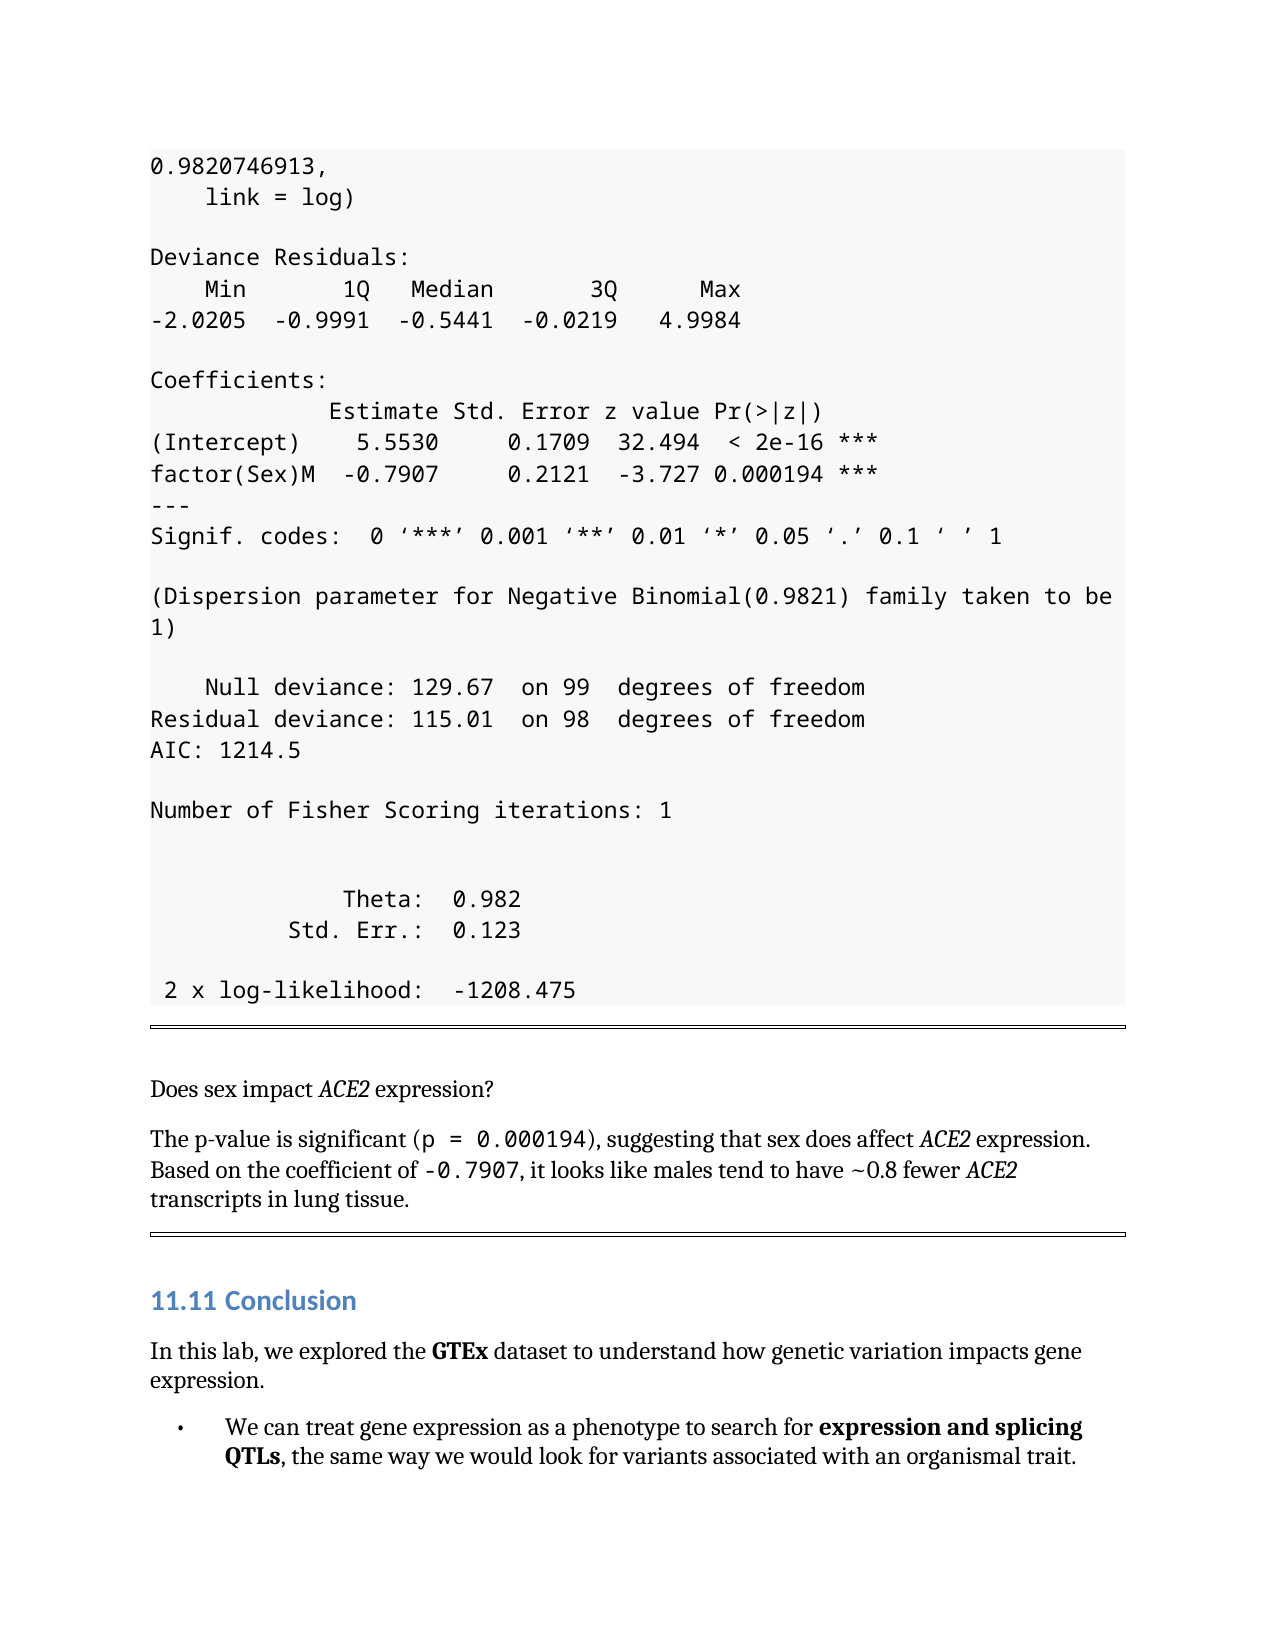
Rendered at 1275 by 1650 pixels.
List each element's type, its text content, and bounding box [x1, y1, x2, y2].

text In this lab, we explored the GTEx dataset to understand how genetic variation impacts gene expression. [150, 1337, 1125, 1394]
text The p-value is significant (p = 0.000194), suggesting that sex does affect ACE2 expression. Based on the coefficient of -0.7907, it looks like males tend to have ~0.8 fewer ACE2 transcripts in lung tissue. [150, 1123, 1125, 1214]
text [150, 150, 1125, 1005]
list We can treat gene expression as a phenotype to search for expression and splicing QTLs, the same way we would look for variants associated with an organismal trait. [175, 1413, 1125, 1471]
text Does sex impact ACE2 expression? [150, 1075, 1125, 1104]
subtitle 11.11 Conclusion [150, 1282, 1125, 1318]
